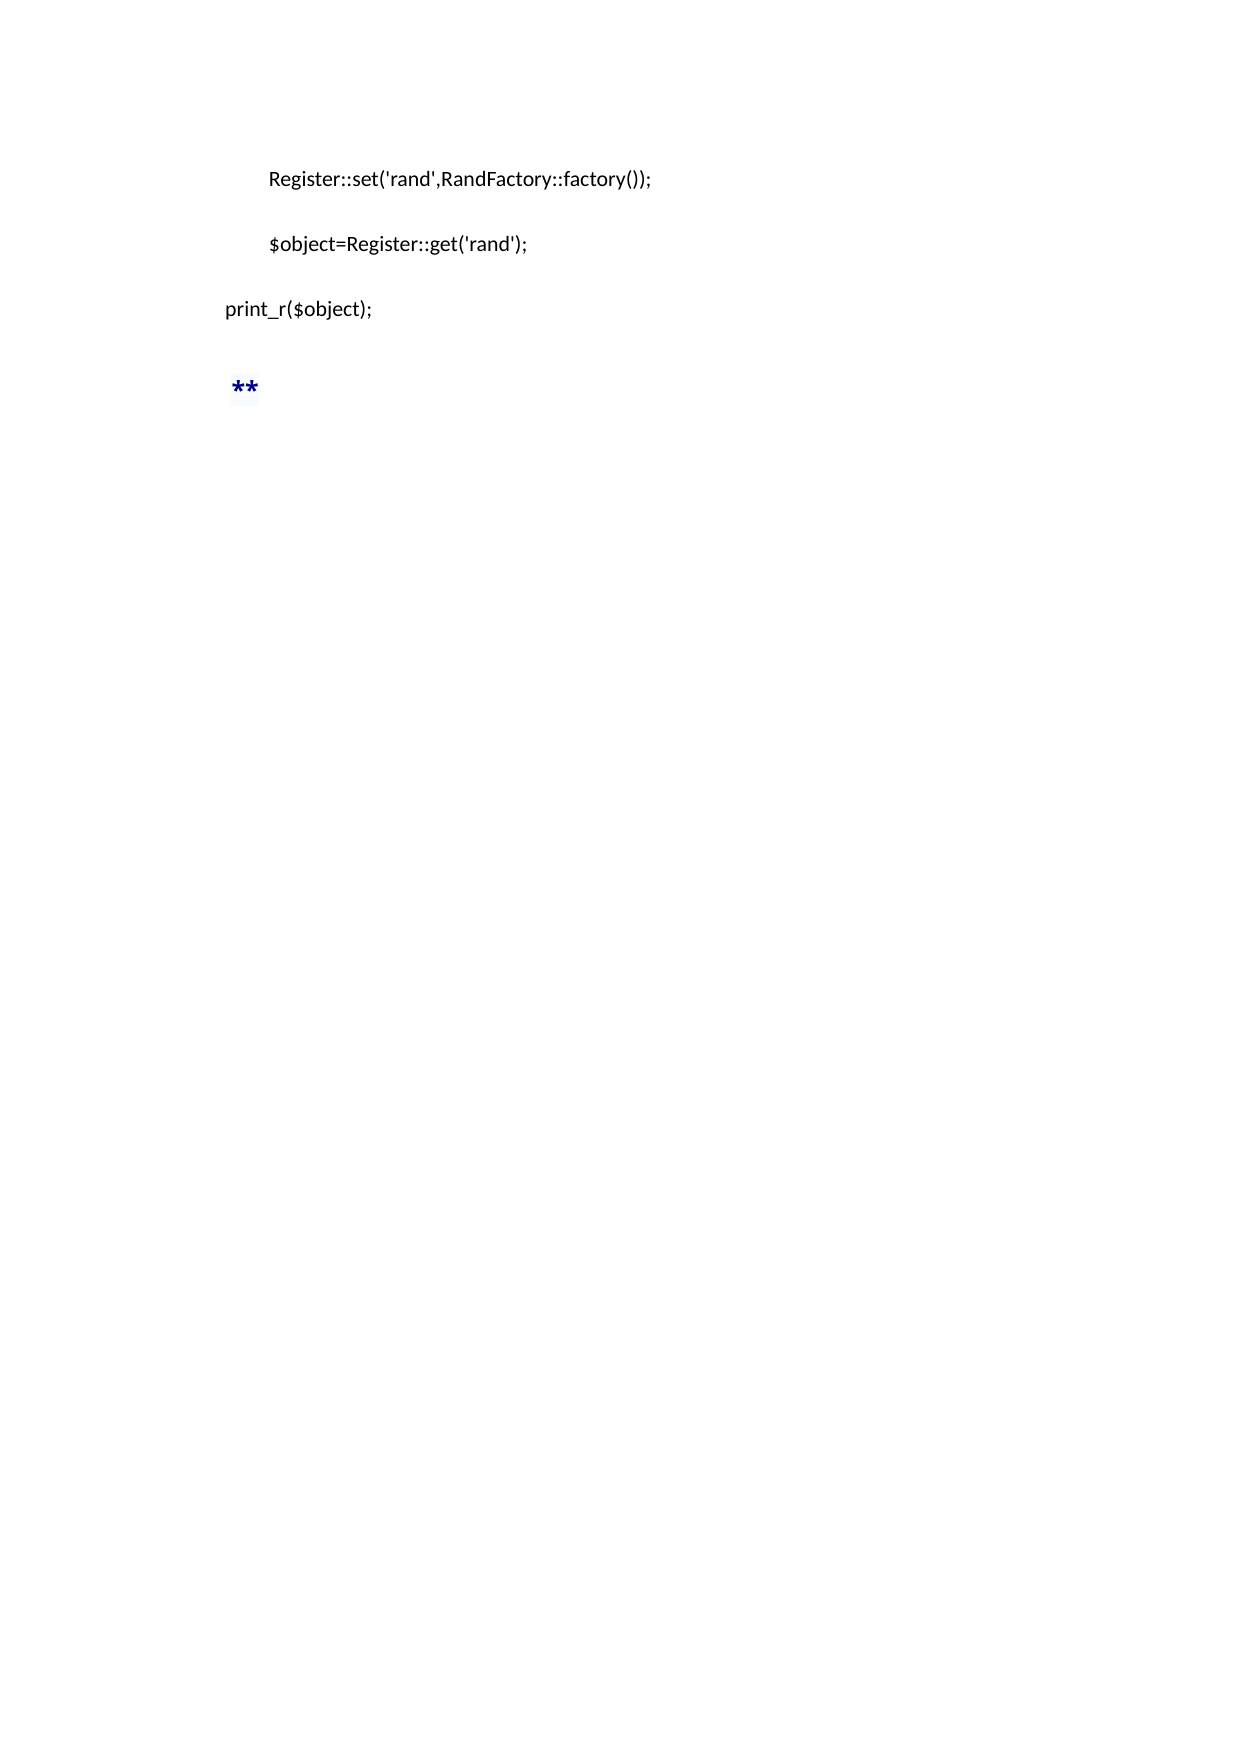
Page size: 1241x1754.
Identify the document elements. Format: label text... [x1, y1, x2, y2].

list Register::set('rand',RandFactory::factory()); [225, 162, 1053, 194]
list print_r($object); [225, 292, 1053, 324]
text ** [187, 357, 1053, 422]
list $object=Register::get('rand'); [225, 227, 1053, 259]
